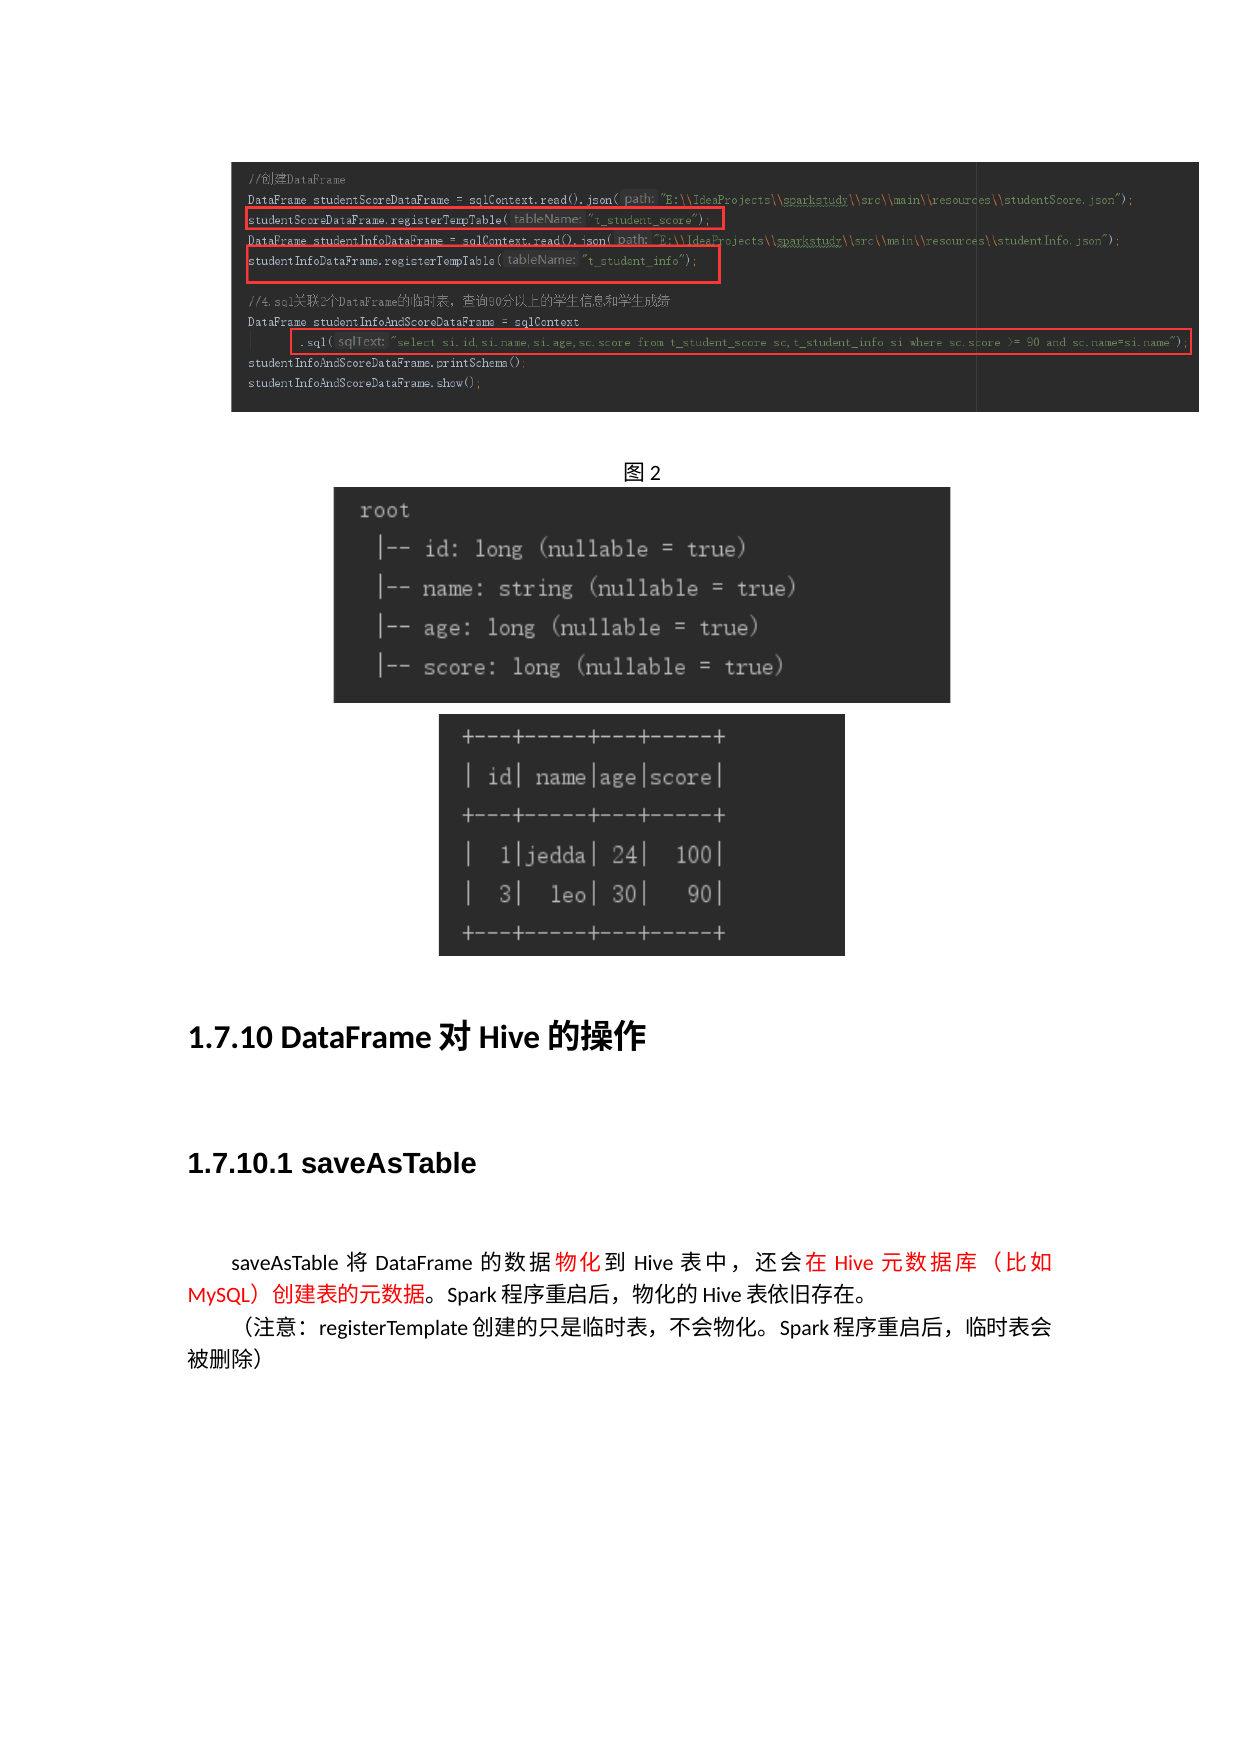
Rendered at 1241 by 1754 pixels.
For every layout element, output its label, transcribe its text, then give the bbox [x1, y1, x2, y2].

subtitle 1.7.10.1 saveAsTable [187, 1130, 1053, 1195]
text 图2 [187, 454, 1053, 487]
picture [231, 162, 1199, 412]
text saveAsTable将DataFrame的数据物化到Hive表中，还会在Hive元数据库（比如MySQL）创建表的元数据。Spark程序重启后，物化的Hive表依旧存在。 [187, 1244, 1053, 1309]
subtitle 1.7.10 DataFrame对Hive的操作 [187, 1002, 1053, 1067]
text （注意：registerTemplate创建的只是临时表，不会物化。Spark程序重启后，临时表会被删除） [187, 1309, 1053, 1374]
picture [333, 487, 951, 703]
picture [438, 714, 845, 956]
